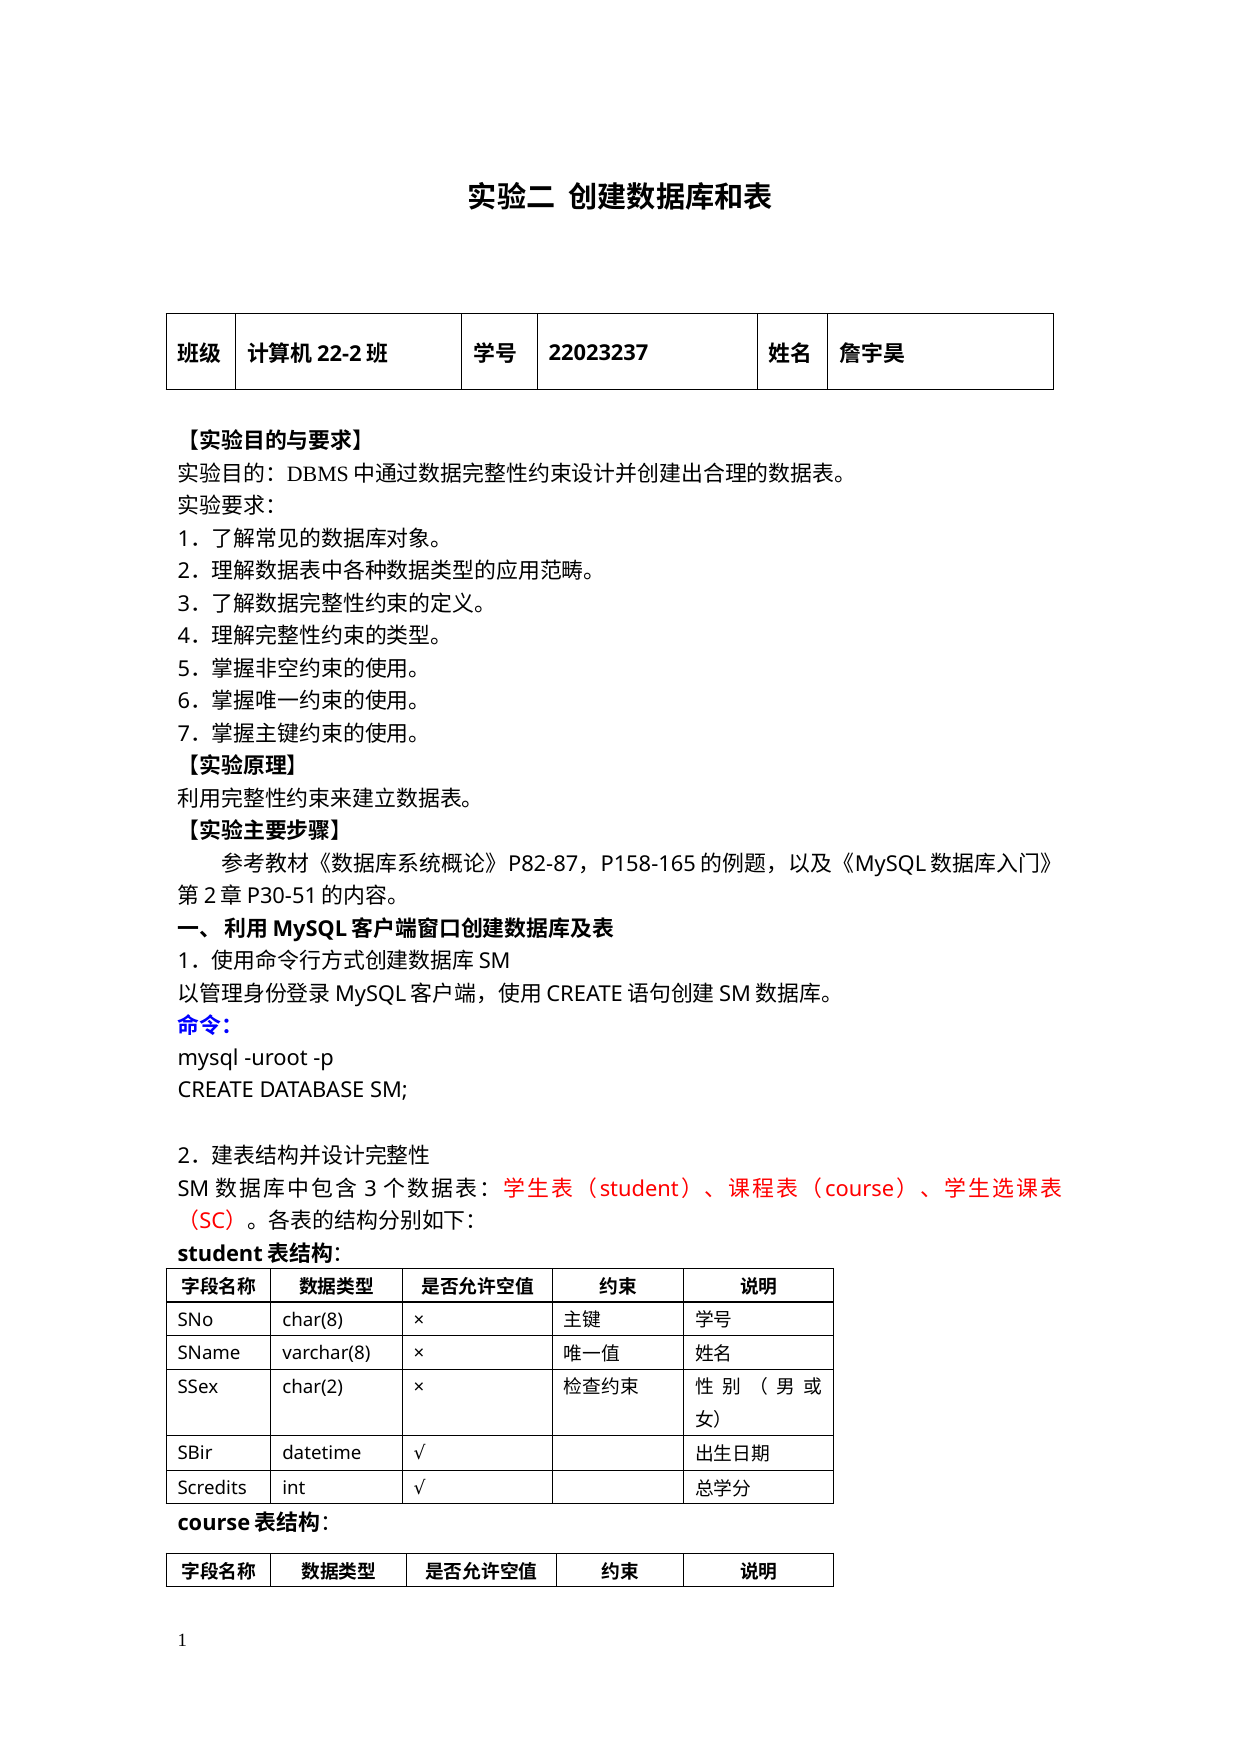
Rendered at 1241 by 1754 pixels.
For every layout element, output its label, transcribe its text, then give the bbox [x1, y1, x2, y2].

text 命令： [177, 1008, 1063, 1040]
table_cell varchar(8) [271, 1336, 402, 1368]
table_header 班级 [167, 314, 235, 389]
table_cell SNo [167, 1303, 270, 1335]
table_cell 总学分 [684, 1471, 833, 1503]
table_cell × [403, 1303, 552, 1335]
table_cell char(8) [271, 1303, 402, 1335]
table_header 数据类型 [271, 1269, 402, 1301]
text student表结构： [177, 1235, 1063, 1268]
table_cell √ [403, 1436, 552, 1470]
table_cell Scredits [167, 1471, 270, 1503]
table_cell 检查约束 [553, 1370, 683, 1434]
table_header 数据类型 [271, 1554, 406, 1586]
text 4．理解完整性约束的类型。 [177, 618, 1063, 650]
text 以管理身份登录MySQL客户端，使用CREATE语句创建SM数据库。 [177, 975, 1063, 1008]
text 2．理解数据表中各种数据类型的应用范畴。 [177, 553, 1063, 585]
table_cell 主键 [553, 1303, 683, 1335]
table_header 约束 [553, 1269, 683, 1301]
table_cell SName [167, 1336, 270, 1368]
text course表结构： [177, 1504, 1063, 1537]
text 实验目的：DBMS中通过数据完整性约束设计并创建出合理的数据表。 [177, 455, 1063, 488]
text 6．掌握唯一约束的使用。 [177, 683, 1063, 715]
table_cell 唯一值 [553, 1336, 683, 1368]
table_cell [553, 1471, 683, 1503]
table_header 是否允许空值 [407, 1554, 556, 1586]
text 7．掌握主键约束的使用。 [177, 715, 1063, 748]
text 5．掌握非空约束的使用。 [177, 650, 1063, 683]
table_header 说明 [684, 1554, 833, 1586]
text 【实验目的与要求】 [177, 423, 1063, 455]
text 【实验原理】 [177, 748, 1063, 780]
table_cell × [403, 1336, 552, 1368]
table_header 22023237 [538, 314, 757, 389]
table_cell SSex [167, 1370, 270, 1434]
text 2．建表结构并设计完整性 [177, 1138, 1063, 1170]
text 参考教材《数据库系统概论》P82-87，P158-165的例题，以及《MySQL数据库入门》第2章P30-51的内容。 [177, 845, 1063, 910]
table_cell 姓名 [684, 1336, 833, 1368]
table_header 学号 [462, 314, 537, 389]
table_cell × [403, 1370, 552, 1434]
table_header 约束 [557, 1554, 683, 1586]
table_cell [553, 1436, 683, 1470]
table_header 詹宇昊 [828, 314, 1053, 389]
table_header 说明 [684, 1269, 833, 1301]
table_cell char(2) [271, 1370, 402, 1434]
text 实验要求： [177, 488, 1063, 520]
table_cell √ [403, 1471, 552, 1503]
text 【实验主要步骤】 [177, 813, 1063, 845]
table_header 字段名称 [167, 1554, 270, 1586]
text CREATE DATABASE SM; [177, 1073, 1063, 1105]
table_cell datetime [271, 1436, 402, 1470]
list 利用MySQL客户端窗口创建数据库及表 [177, 910, 1063, 943]
text 3．了解数据完整性约束的定义。 [177, 585, 1063, 618]
table_header 是否允许空值 [403, 1269, 552, 1301]
table_header 姓名 [758, 314, 827, 389]
text SM数据库中包含3个数据表：学生表（student）、课程表（course）、学生选课表（SC）。各表的结构分别如下： [177, 1170, 1063, 1235]
text 实验二 创建数据库和表 [177, 162, 1063, 227]
table_cell 出生日期 [684, 1436, 833, 1470]
text 1．了解常见的数据库对象。 [177, 520, 1063, 553]
text 利用完整性约束来建立数据表。 [177, 780, 1063, 813]
table_cell int [271, 1471, 402, 1503]
table_header 字段名称 [167, 1269, 270, 1301]
table_cell SBir [167, 1436, 270, 1470]
table_cell 学号 [684, 1303, 833, 1335]
table_header 计算机22-2班 [236, 314, 461, 389]
table_cell 性别（男或女） [684, 1370, 833, 1434]
text 1．使用命令行方式创建数据库SM [177, 943, 1063, 975]
text mysql -uroot -p [177, 1040, 1063, 1073]
